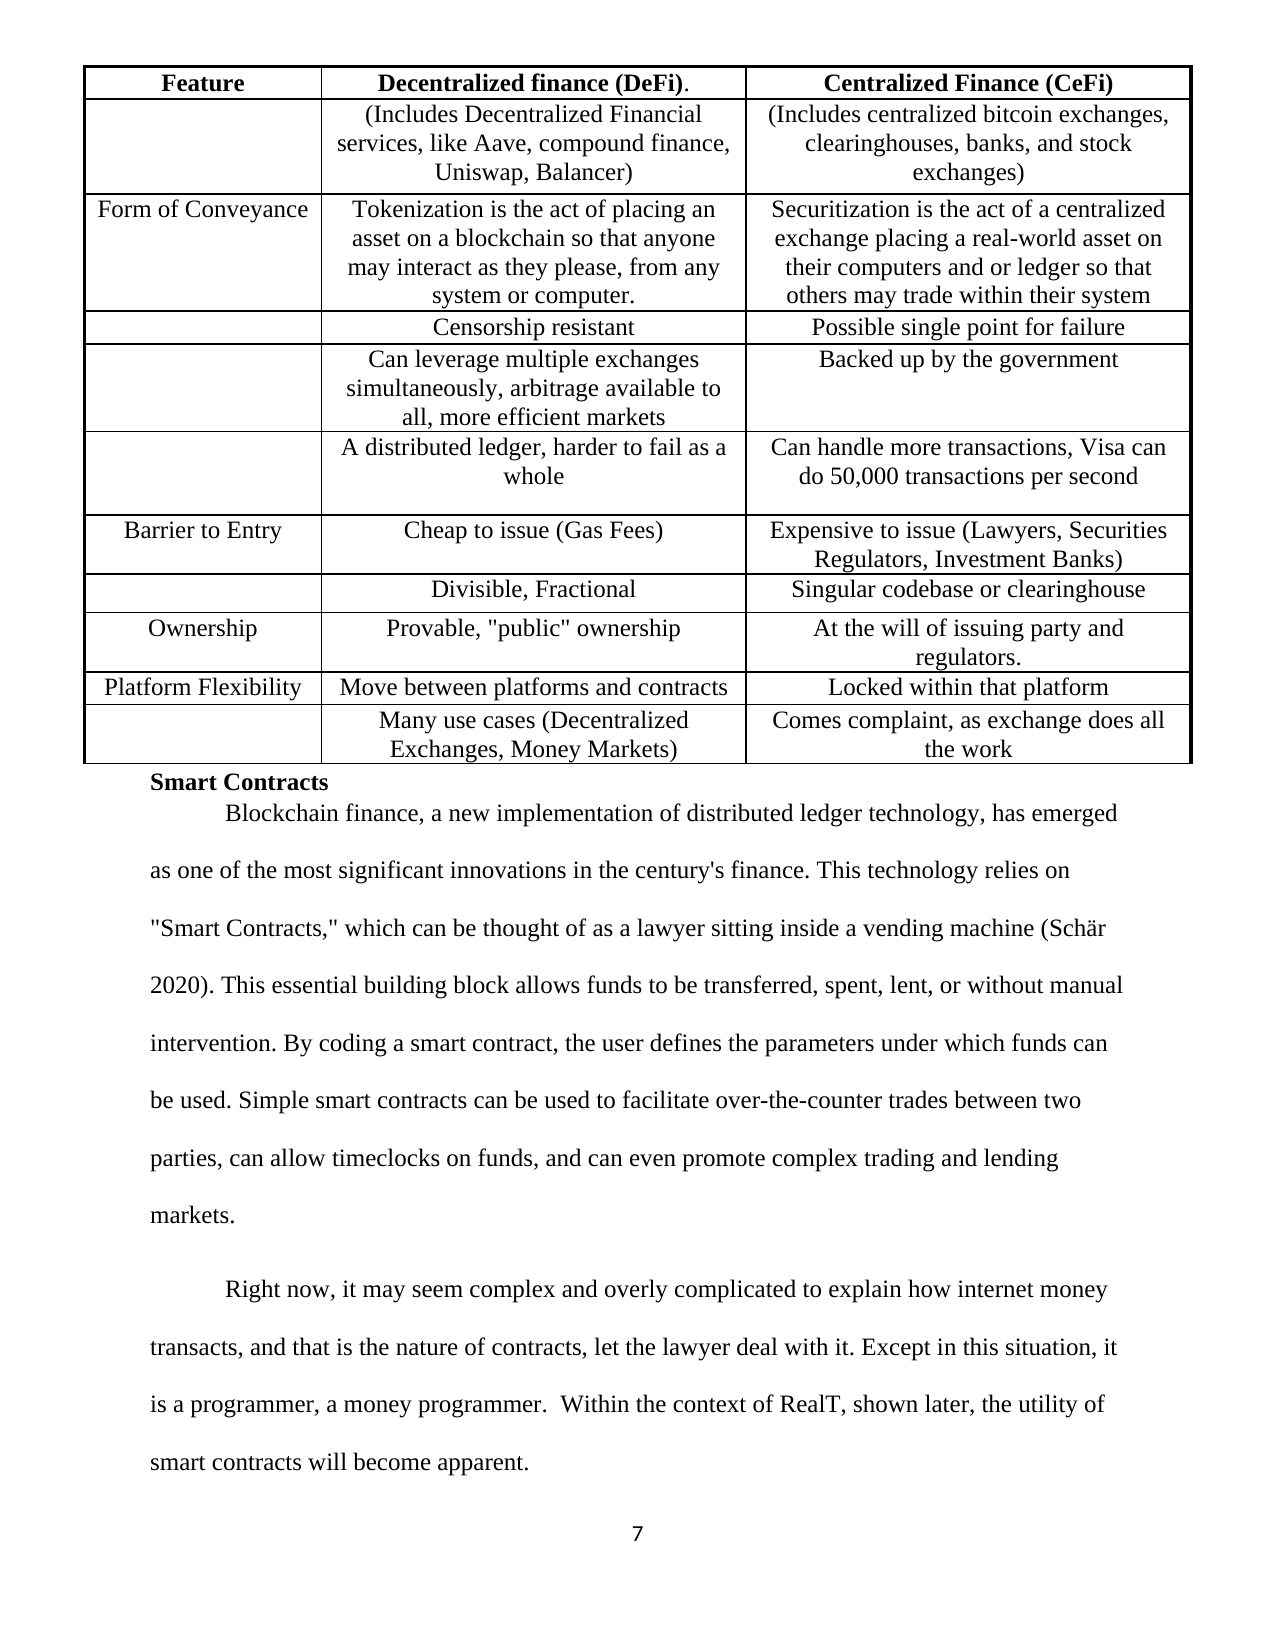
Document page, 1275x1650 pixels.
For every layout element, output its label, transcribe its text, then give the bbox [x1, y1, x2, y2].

table_header Feature [86, 68, 321, 98]
table_cell Form of Conveyance [86, 195, 321, 310]
table_cell [86, 312, 321, 343]
table_cell [86, 705, 321, 763]
subtitle Smart Contracts [150, 764, 1125, 795]
table_cell Singular codebase or clearinghouse [747, 575, 1189, 612]
table_cell [86, 432, 321, 514]
table_cell Backed up by the government [747, 345, 1189, 431]
table_cell Locked within that platform [747, 673, 1189, 704]
table_cell Comes complaint, as exchange does all the work [747, 705, 1189, 763]
table_cell Cheap to issue (Gas Fees) [322, 516, 745, 573]
table_cell Securitization is the act of a centralized exchange placing a real-world asset on their computers and or ledger so that others may trade within their system [747, 195, 1189, 310]
table_cell (Includes Decentralized Financial services, like Aave, compound finance, Uniswap, Balancer) [322, 100, 745, 193]
table_cell Move between platforms and contracts [322, 673, 745, 704]
table_cell [86, 575, 321, 612]
table_cell Censorship resistant [322, 312, 745, 343]
text Blockchain finance, a new implementation of distributed ledger technology, has emerged as one of the most significant innovations in the century's finance. This technology relies on "Smart Contracts," which can be thought of as a lawyer sitting inside a vending machine (Schär 2020). This essential building block allows funds to be transferred, spent, lent, or without manual intervention. By coding a smart contract, the user defines the parameters under which funds can be used. Simple smart contracts can be used to facilitate over-the-counter trades between two parties, can allow timeclocks on funds, and can even promote complex trading and lending markets. [150, 798, 1125, 1229]
table_cell A distributed ledger, harder to fail as a whole [322, 432, 745, 514]
table_cell Can handle more transactions, Visa can do 50,000 transactions per second [747, 432, 1189, 514]
table_cell Platform Flexibility [86, 673, 321, 704]
text Right now, it may seem complex and overly complicated to explain how internet money transacts, and that is the nature of contracts, let the lawyer deal with it. Except in this situation, it is a programmer, a money programmer. Within the context of RealT, shown later, the utility of smart contracts will become apparent. [150, 1274, 1125, 1476]
table_cell Barrier to Entry [86, 516, 321, 573]
table_header Centralized Finance (CeFi) [747, 68, 1189, 98]
table_cell [86, 100, 321, 193]
table_cell Divisible, Fractional [322, 575, 745, 612]
table_cell Tokenization is the act of placing an asset on a blockchain so that anyone may interact as they please, from any system or computer. [322, 195, 745, 310]
table_cell At the will of issuing party and regulators. [747, 613, 1189, 671]
table_cell Ownership [86, 613, 321, 671]
table_cell (Includes centralized bitcoin exchanges, clearinghouses, banks, and stock exchanges) [747, 100, 1189, 193]
table_cell Possible single point for failure [747, 312, 1189, 343]
table_header Decentralized finance (DeFi). [322, 68, 745, 98]
table_cell Many use cases (Decentralized Exchanges, Money Markets) [322, 705, 745, 763]
table_cell Provable, "public" ownership [322, 613, 745, 671]
table_cell Can leverage multiple exchanges simultaneously, arbitrage available to all, more efficient markets [322, 345, 745, 431]
table_cell Expensive to issue (Lawyers, Securities Regulators, Investment Banks) [747, 516, 1189, 573]
table_cell [86, 345, 321, 431]
